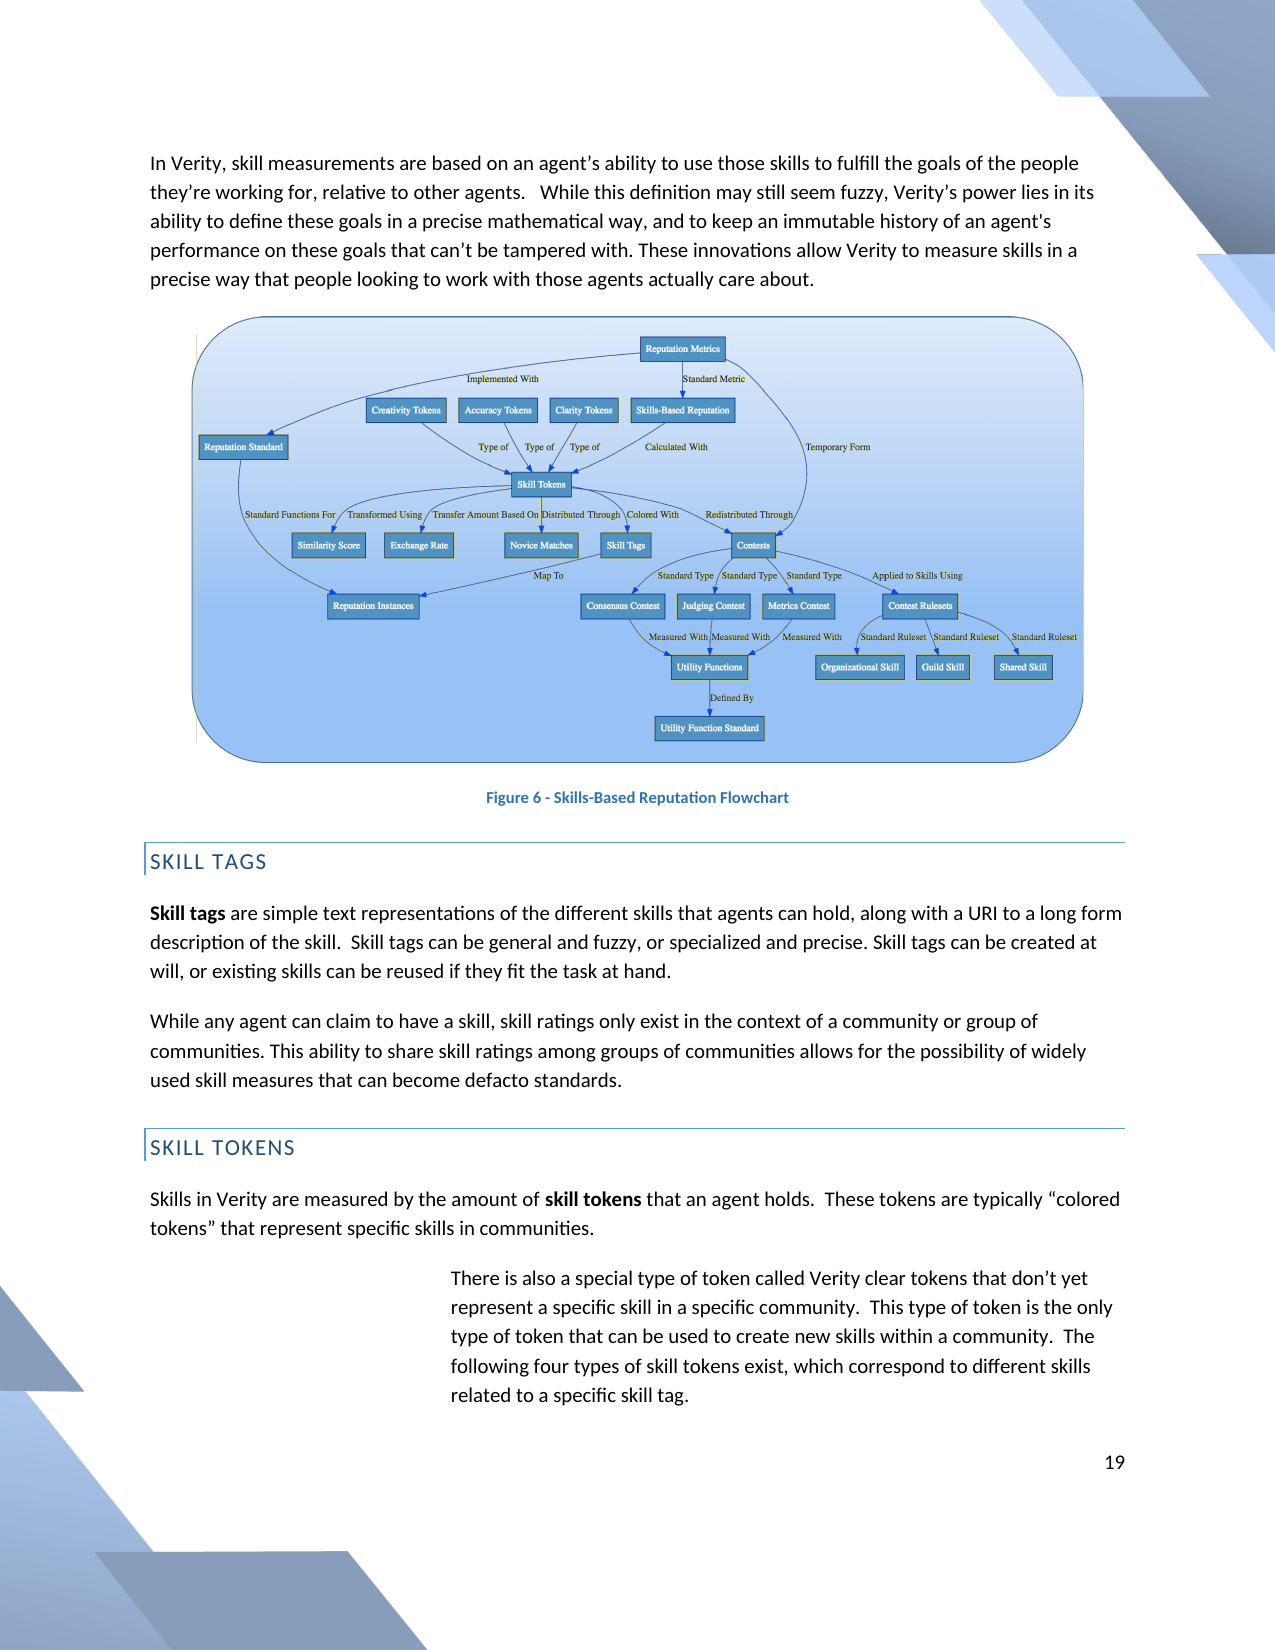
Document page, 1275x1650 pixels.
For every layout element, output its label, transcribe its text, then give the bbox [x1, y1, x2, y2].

subtitle Skill Tokens [146, 1129, 1125, 1161]
picture [191, 316, 1084, 763]
text Skills in Verity are measured by the amount of skill tokens that an agent holds. These tokens are typically “colored tokens” that represent specific skills in communities. [150, 1186, 1125, 1241]
text Skill tags are simple text representations of the different skills that agents can hold, along with a URI to a long form description of the skill. Skill tags can be general and fuzzy, or specialized and precise. Skill tags can be created at will, or existing skills can be reused if they fit the task at hand. [150, 900, 1125, 984]
subtitle Skill Tags [146, 843, 1125, 875]
text While any agent can claim to have a skill, skill ratings only exist in the context of a community or group of communities. This ability to share skill ratings among groups of communities allows for the possibility of widely used skill measures that can become defacto standards. [150, 1009, 1125, 1092]
text In Verity, skill measurements are based on an agent’s ability to use those skills to fulfill the goals of the people they’re working for, relative to other agents. While this definition may still seem fuzzy, Verity’s power lies in its ability to define these goals in a precise mathematical way, and to keep an immutable history of an agent's performance on these goals that can’t be tampered with. These innovations allow Verity to measure skills in a precise way that people looking to work with those agents actually care about. [150, 150, 1125, 292]
text There is also a special type of token called Verity clear tokens that don’t yet represent a specific skill in a specific community. This type of token is the only type of token that can be used to create new skills within a community. The following four types of skill tokens exist, which correspond to different skills related to a specific skill tag. [150, 1265, 1125, 1407]
